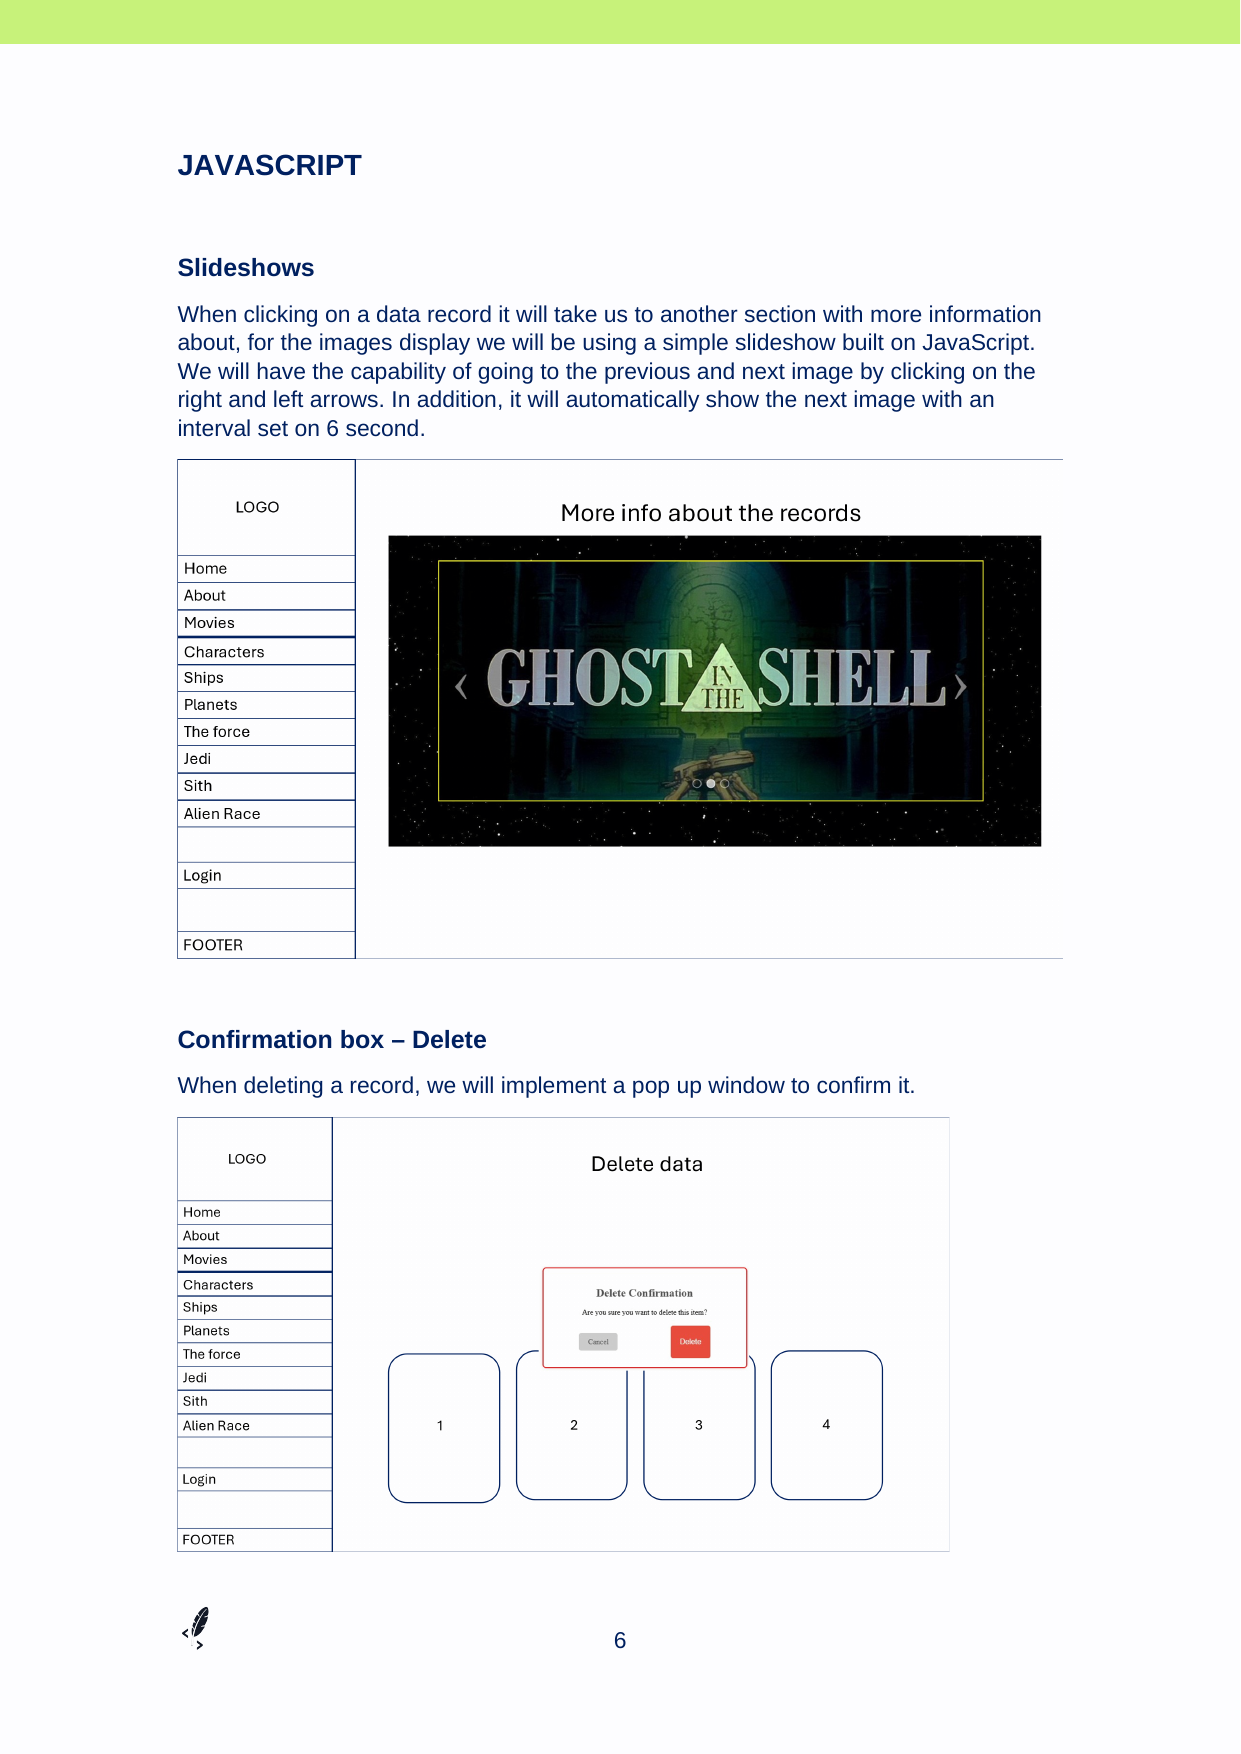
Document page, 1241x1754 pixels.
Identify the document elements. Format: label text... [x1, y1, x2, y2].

text Slideshows [177, 253, 1063, 282]
text When deleting a record, we will implement a pop up window to confirm it. [177, 1072, 1063, 1099]
text JAVASCRIPT [177, 148, 1063, 181]
picture [177, 1117, 950, 1552]
picture [177, 459, 1063, 959]
text When clicking on a data record it will take us to another section with more information about, for the images display we will be using a simple slideshow built on JavaScript. We will have the capability of going to the previous and next image by clicking on the right and left arrows. In addition, it will automatically show the next image with an interval set on 6 second. [177, 301, 1063, 441]
text Confirmation box – Delete [177, 1024, 1063, 1053]
picture [177, 1604, 216, 1653]
